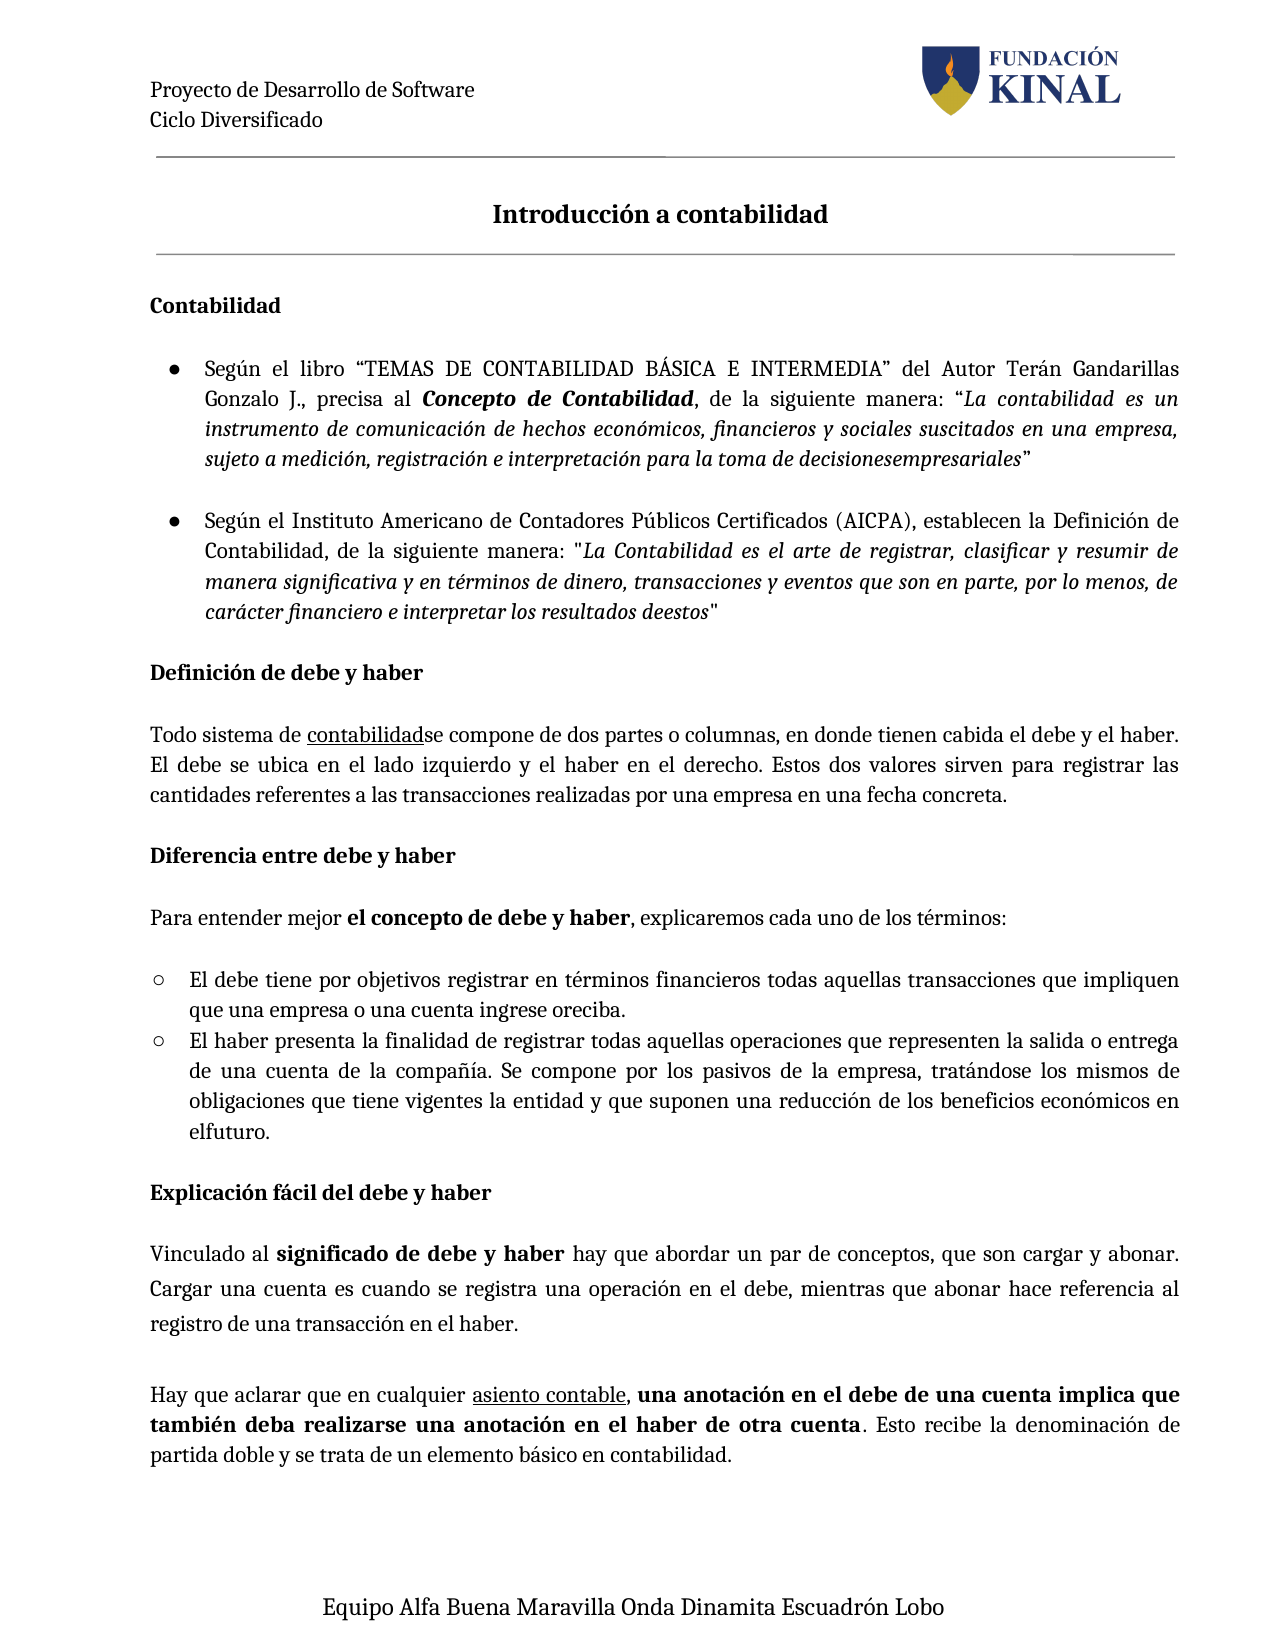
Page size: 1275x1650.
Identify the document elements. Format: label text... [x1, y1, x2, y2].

text Vinculado al significado de debe y haber hay que abordar un par de conceptos, que son cargar y abonar. Cargar una cuenta es cuando se registra una operación en el debe, mientras que abonar hace referencia al registro de una transacción en el haber. [150, 1241, 1181, 1338]
list Según el Instituto Americano de Contadores Públicos Certificados (AICPA), establecen la Definición de Contabilidad, de la siguiente manera: "La Contabilidad es el arte de registrar, clasificar y resumir de manera significativa y en términos de dinero, transacciones y eventos que son en parte, por lo menos, de carácter financiero e interpretar los resultados deestos" [167, 507, 1181, 625]
list El haber presenta la finalidad de registrar todas aquellas operaciones que representen la salida o entrega de una cuenta de la compañía. Se compone por los pasivos de la empresa, tratándose los mismos de obligaciones que tiene vigentes la entidad y que suponen una reducción de los beneficios económicos en elfuturo. [152, 1027, 1181, 1145]
subtitle Explicación fácil del debe y haber [150, 1180, 1194, 1206]
subtitle Introducción a contabilidad [492, 199, 1194, 230]
text Para entender mejor el concepto de debe y haber, explicaremos cada uno de los términos: [150, 904, 1194, 931]
text Hay que aclarar que en cualquier asiento contable, una anotación en el debe de una cuenta implica que también deba realizarse una anotación en el haber de otra cuenta. Esto recibe la denominación de partida doble y se trata de un elemento básico en contabilidad. [150, 1381, 1181, 1468]
subtitle Diferencia entre debe y haber [150, 843, 1194, 869]
picture [918, 43, 1125, 119]
list Según el libro “TEMAS DE CONTABILIDAD BÁSICA E INTERMEDIA” del Autor Terán Gandarillas Gonzalo J., precisa al Concepto de Contabilidad, de la siguiente manera: “La contabilidad es un instrumento de comunicación de hechos económicos, financieros y sociales suscitados en una empresa, sujeto a medición, registración e interpretación para la toma de decisionesempresariales” [167, 354, 1181, 472]
list El debe tiene por objetivos registrar en términos financieros todas aquellas transacciones que impliquen que una empresa o una cuenta ingrese oreciba. [152, 966, 1181, 1023]
text Todo sistema de contabilidadse compone de dos partes o columnas, en donde tienen cabida el debe y el haber. El debe se ubica en el lado izquierdo y el haber en el derecho. Estos dos valores sirven para registrar las cantidades referentes a las transacciones realizadas por una empresa en una fecha concreta. [150, 721, 1181, 808]
subtitle Definición de debe y haber [150, 660, 1194, 686]
subtitle Contabilidad [150, 293, 1194, 319]
